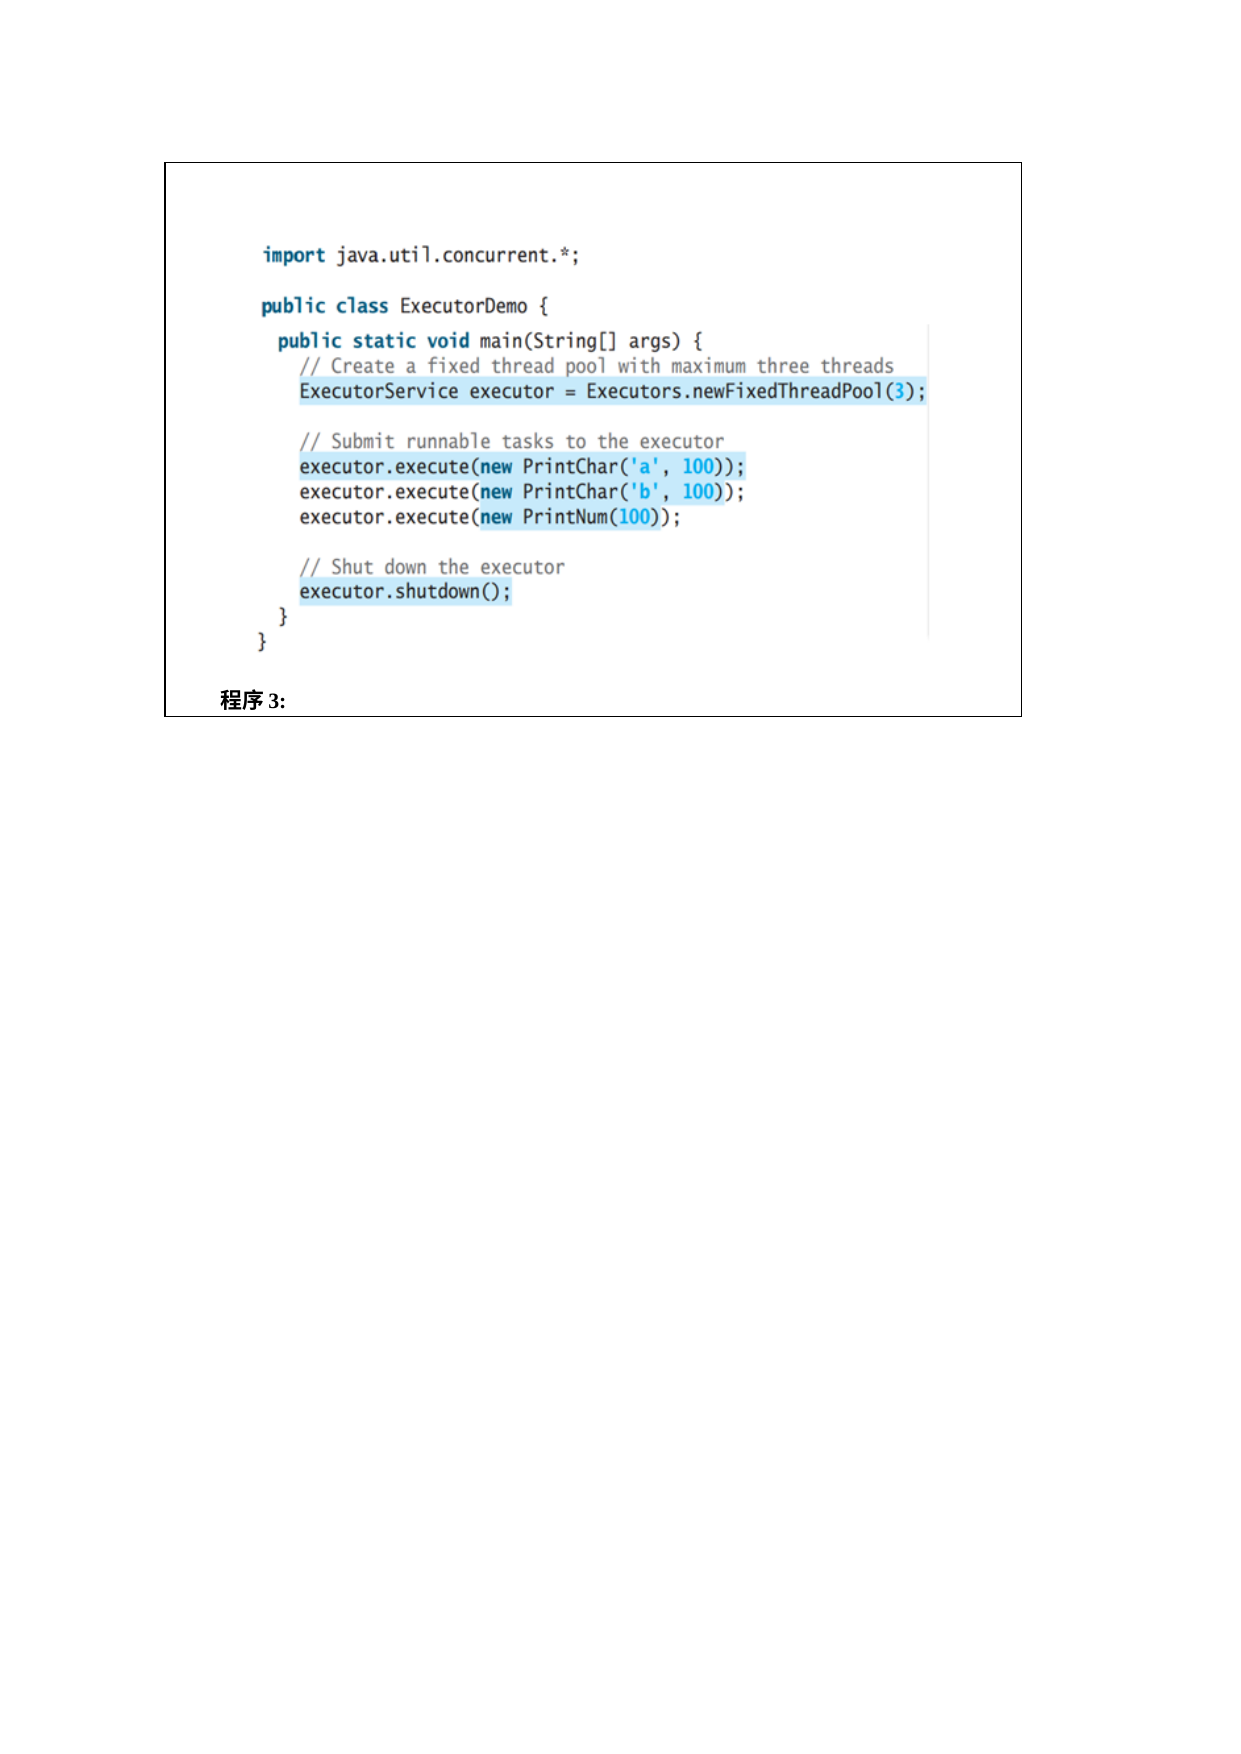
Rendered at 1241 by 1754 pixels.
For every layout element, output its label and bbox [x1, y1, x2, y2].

table_header [166, 163, 1021, 716]
picture [254, 228, 932, 671]
